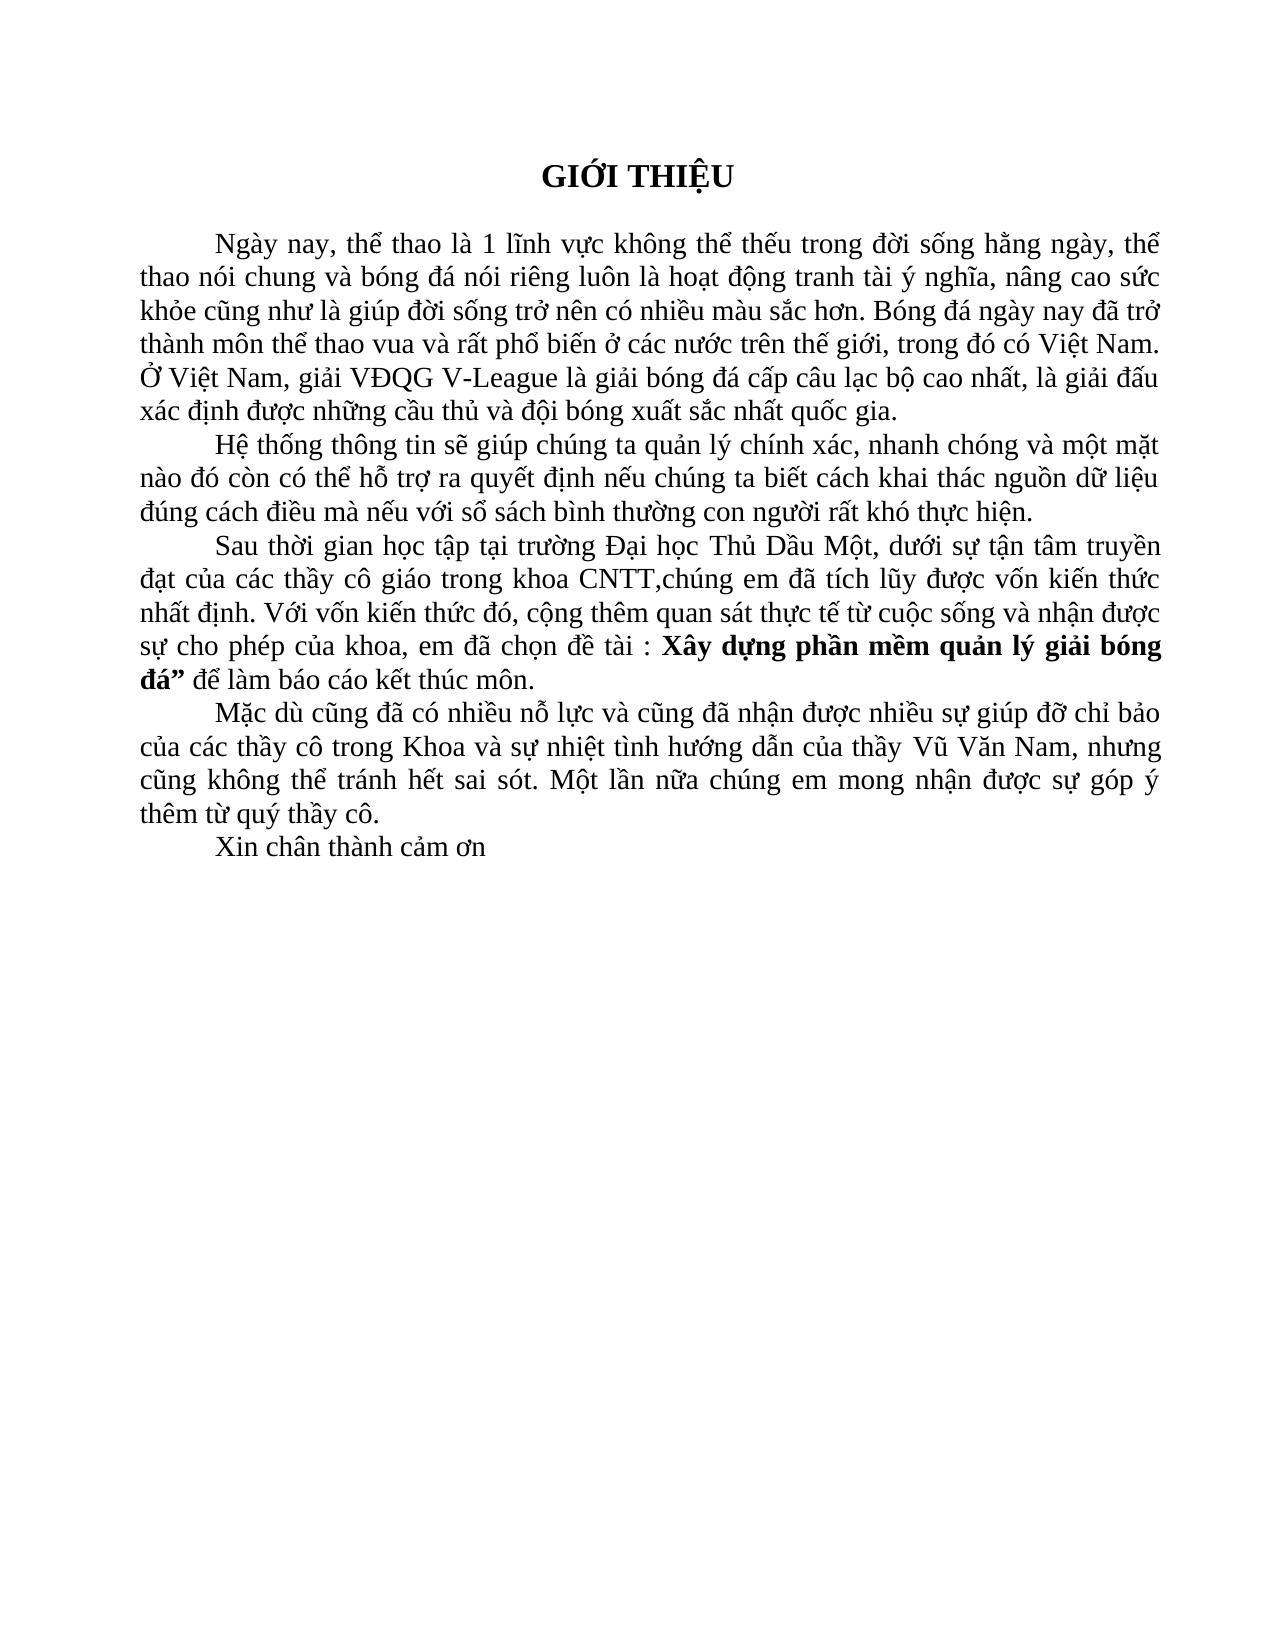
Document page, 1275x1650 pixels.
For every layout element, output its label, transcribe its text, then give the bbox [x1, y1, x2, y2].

text GIỚI THIỆU [383, 156, 893, 194]
text Xin chân thành cảm ơn [139, 829, 1161, 863]
text Hệ thống thông tin sẽ giúp chúng ta quản lý chính xác, nhanh chóng và một mặt nào đó còn có thể hỗ trợ ra quyết định nếu chúng ta biết cách khai thác nguồn dữ liệu đúng cách điều mà nếu với sổ sách bình thường con người rất khó thực hiện. [139, 427, 1161, 528]
text Ngày nay, thể thao là 1 lĩnh vực không thể thếu trong đời sống hằng ngày, thể thao nói chung và bóng đá nói riêng luôn là hoạt động tranh tài ý nghĩa, nâng cao sức khỏe cũng như là giúp đời sống trở nên có nhiều màu sắc hơn. Bóng đá ngày nay đã trở thành môn thể thao vua và rất phổ biến ở các nước trên thế giới, trong đó có Việt Nam. Ở Việt Nam, giải VĐQG V-League là giải bóng đá cấp câu lạc bộ cao nhất, là giải đấu xác định được những cầu thủ và đội bóng xuất sắc nhất quốc gia. [139, 226, 1161, 427]
text Sau thời gian học tập tại trường Đại học Thủ Dầu Một, dưới sự tận tâm truyền đạt của các thầy cô giáo trong khoa CNTT,chúng em đã tích lũy được vốn kiến thức nhất định. Với vốn kiến thức đó, cộng thêm quan sát thực tế từ cuộc sống và nhận được sự cho phép của khoa, em đã chọn đề tài : Xây dựng phần mềm quản lý giải bóng đá” để làm báo cáo kết thúc môn. [139, 528, 1161, 695]
text Mặc dù cũng đã có nhiều nỗ lực và cũng đã nhận được nhiều sự giúp đỡ chỉ bảo của các thầy cô trong Khoa và sự nhiệt tình hướng dẫn của thầy Vũ Văn Nam, nhưng cũng không thể tránh hết sai sót. Một lần nữa chúng em mong nhận được sự góp ý thêm từ quý thầy cô. [139, 695, 1161, 829]
